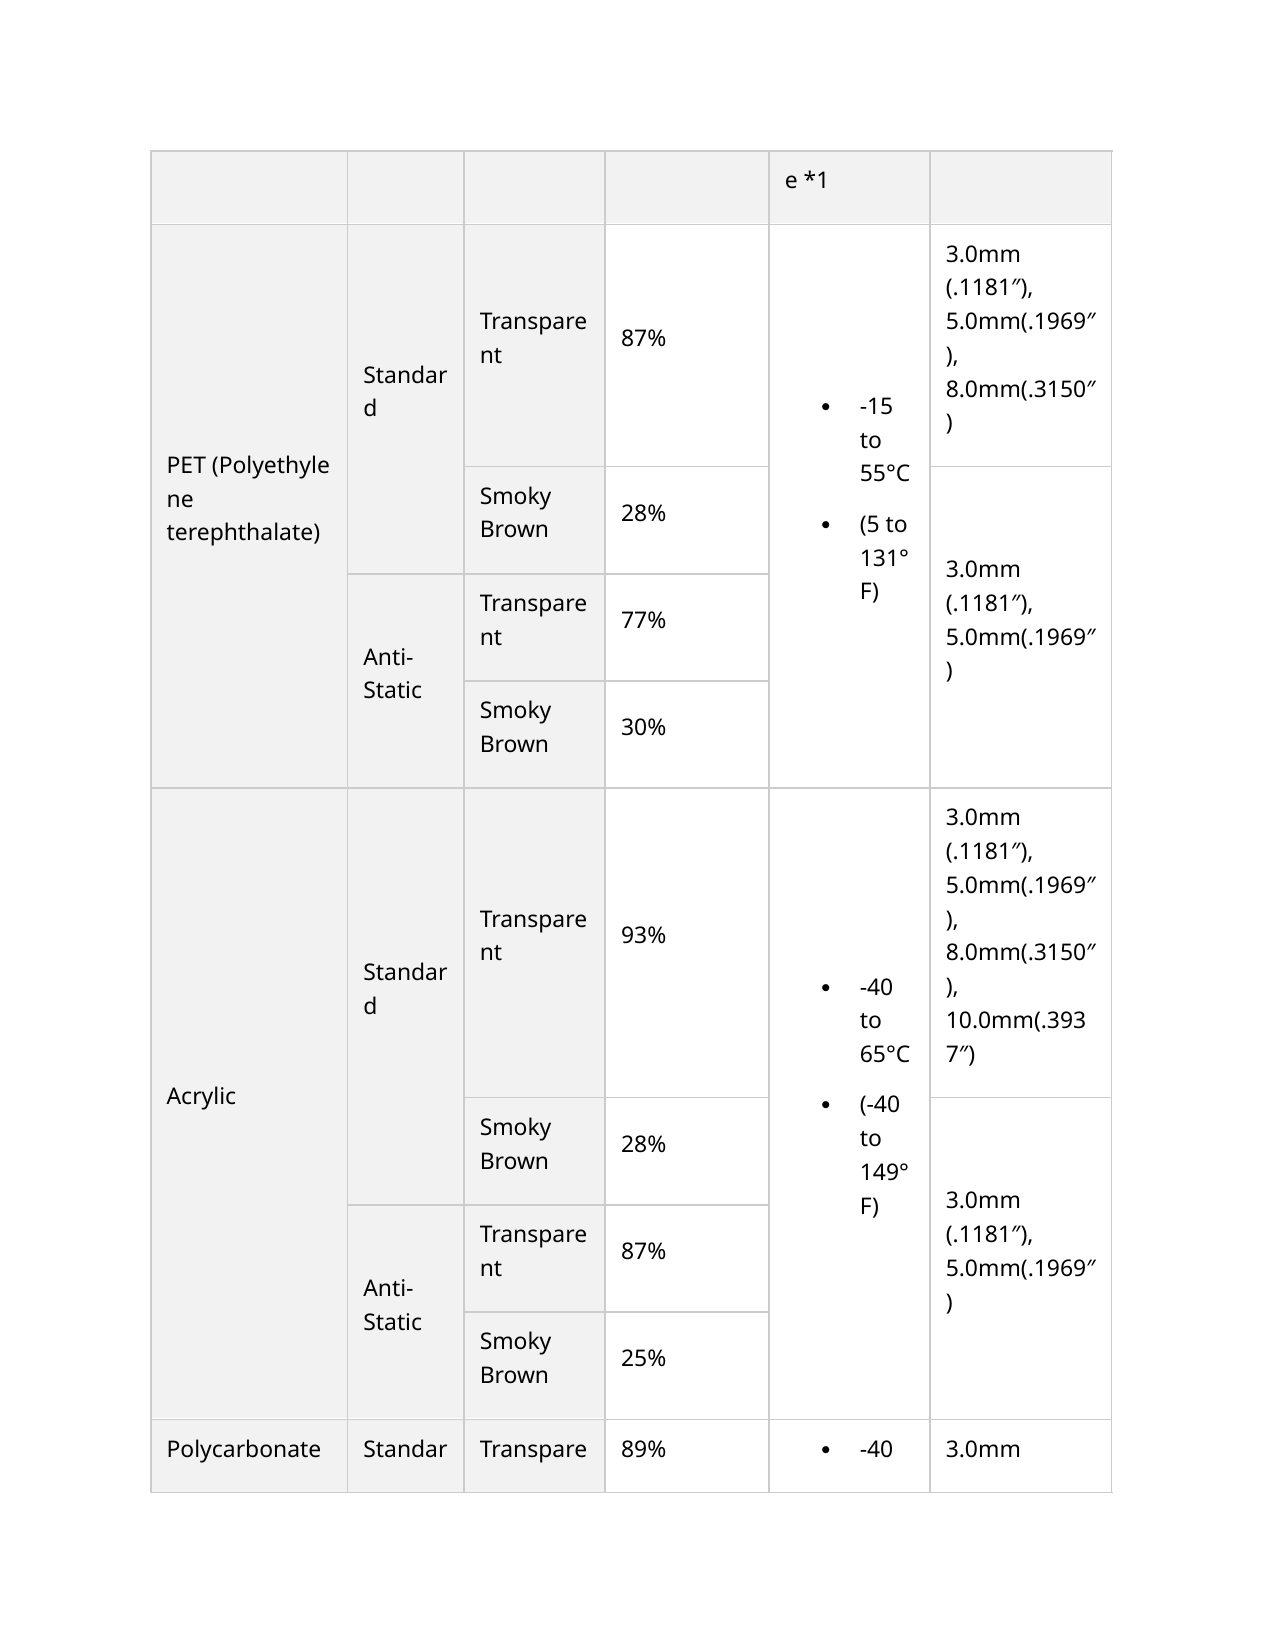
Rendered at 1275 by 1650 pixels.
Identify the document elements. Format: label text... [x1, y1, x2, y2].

table_cell Anti-Static [348, 575, 463, 787]
table_cell 93% [606, 789, 768, 1097]
table_cell 89% [606, 1420, 768, 1492]
table_cell 3.0mm (.1181″), 5.0mm(.1969″) [931, 1098, 1111, 1418]
table_cell -15 to 55°C (5 to 131°F) [770, 225, 929, 787]
table_cell Anti-Static [348, 1206, 463, 1418]
table_cell Transparent [465, 1206, 604, 1311]
table_cell -40 to 65°C (-40 to 149°F) [770, 789, 929, 1418]
table_cell 28% [606, 467, 768, 573]
table_cell Polycarbonate [152, 1420, 347, 1492]
table_cell 3.0mm (.1181″), 5.0mm(.1969″), 8.0mm(.3150″) [931, 225, 1111, 466]
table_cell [931, 1420, 1111, 1492]
table_cell 87% [606, 225, 768, 466]
table_cell Transparent [465, 1420, 604, 1492]
table_cell 25% [606, 1313, 768, 1418]
table_cell Standard [348, 1420, 463, 1492]
table_cell Smoky Brown [465, 682, 604, 787]
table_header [606, 152, 768, 223]
table_cell Transparent [465, 575, 604, 680]
table_cell Transparent [465, 225, 604, 466]
table_cell 28% [606, 1098, 768, 1204]
table_cell Smoky Brown [465, 467, 604, 573]
table_cell Smoky Brown [465, 1098, 604, 1204]
table_header Grade [348, 152, 463, 223]
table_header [152, 152, 347, 223]
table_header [770, 152, 929, 223]
table_cell Standard [348, 789, 463, 1204]
table_cell PET (Polyethylene terephthalate) [152, 225, 347, 787]
table_header Color [465, 152, 604, 223]
table_cell Transparent [465, 789, 604, 1097]
table_cell 3.0mm (.1181″), 5.0mm(.1969″) [931, 467, 1111, 787]
table_cell 3.0mm (.1181″), 5.0mm(.1969″), 8.0mm(.3150″), 10.0mm(.3937″) [931, 789, 1111, 1097]
table_cell 87% [606, 1206, 768, 1311]
table_cell Standard [348, 225, 463, 573]
table_cell Acrylic [152, 789, 347, 1418]
table_cell 30% [606, 682, 768, 787]
table_header Plate Thickness *2 [931, 152, 1111, 223]
table_cell Smoky Brown [465, 1313, 604, 1418]
table_cell 77% [606, 575, 768, 680]
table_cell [770, 1420, 929, 1492]
